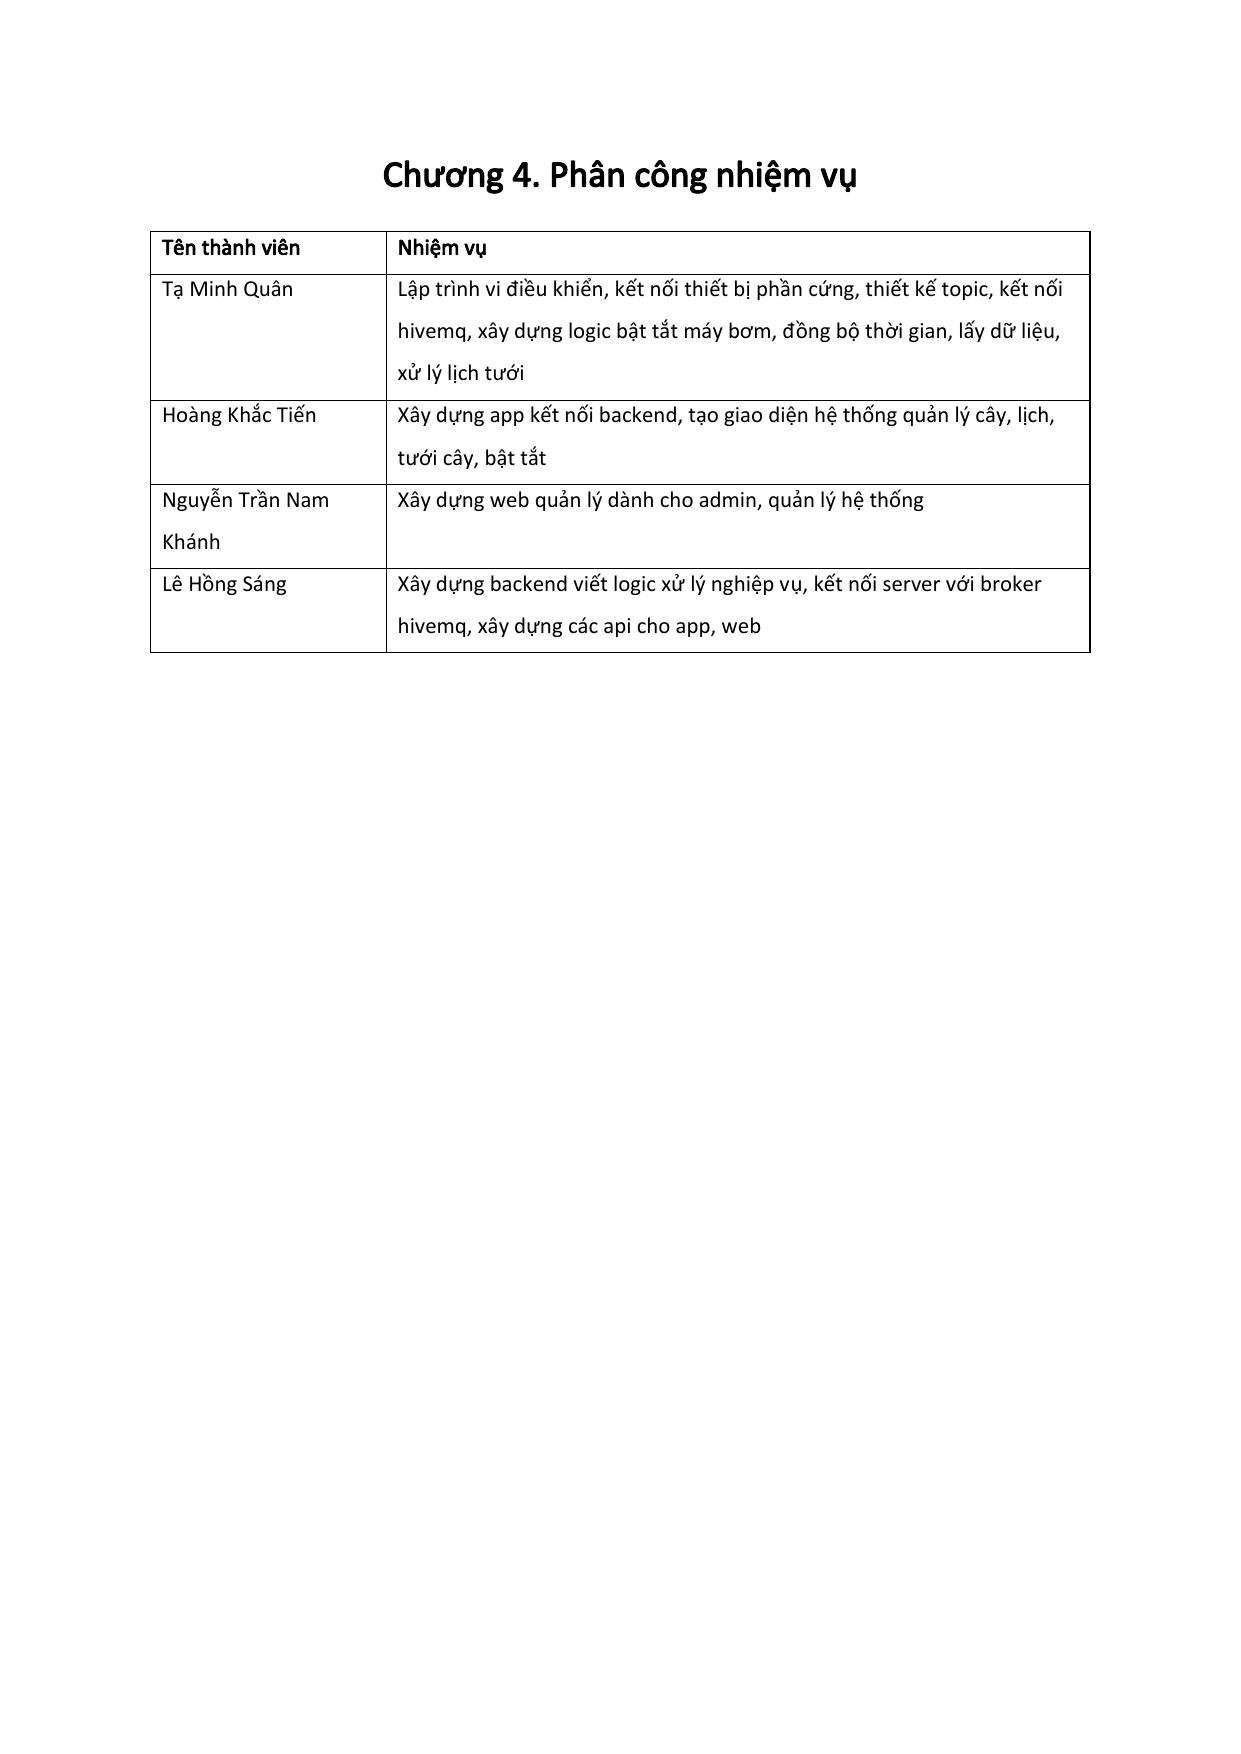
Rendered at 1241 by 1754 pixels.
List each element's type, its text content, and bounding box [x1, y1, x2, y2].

table_cell Nguyễn Trần Nam Khánh [151, 485, 386, 568]
table_cell Lập trình vi điều khiển, kết nối thiết bị phần cứng, thiết kế topic, kết nối hivemq, xây dựng logic bật tắt máy bơm, đồng bộ thời gian, lấy dữ liệu, xử lý lịch tưới [387, 275, 1089, 399]
table_cell Hoàng Khắc Tiến [151, 401, 386, 484]
table_cell Tạ Minh Quân [151, 275, 386, 399]
table_cell Xây dựng web quản lý dành cho admin, quản lý hệ thống [387, 485, 1089, 568]
table_cell Xây dựng app kết nối backend, tạo giao diện hệ thống quản lý cây, lịch, tưới cây, bật tắt [387, 401, 1089, 484]
table_cell Lê Hồng Sáng [151, 569, 386, 652]
table_header Nhiệm vụ [387, 232, 1089, 273]
table_cell Xây dựng backend viết logic xử lý nghiệp vụ, kết nối server với broker hivemq, xây dựng các api cho app, web [387, 569, 1089, 652]
subtitle Chương 4. Phân công nhiệm vụ [150, 150, 1090, 196]
table_header Tên thành viên [151, 232, 386, 273]
